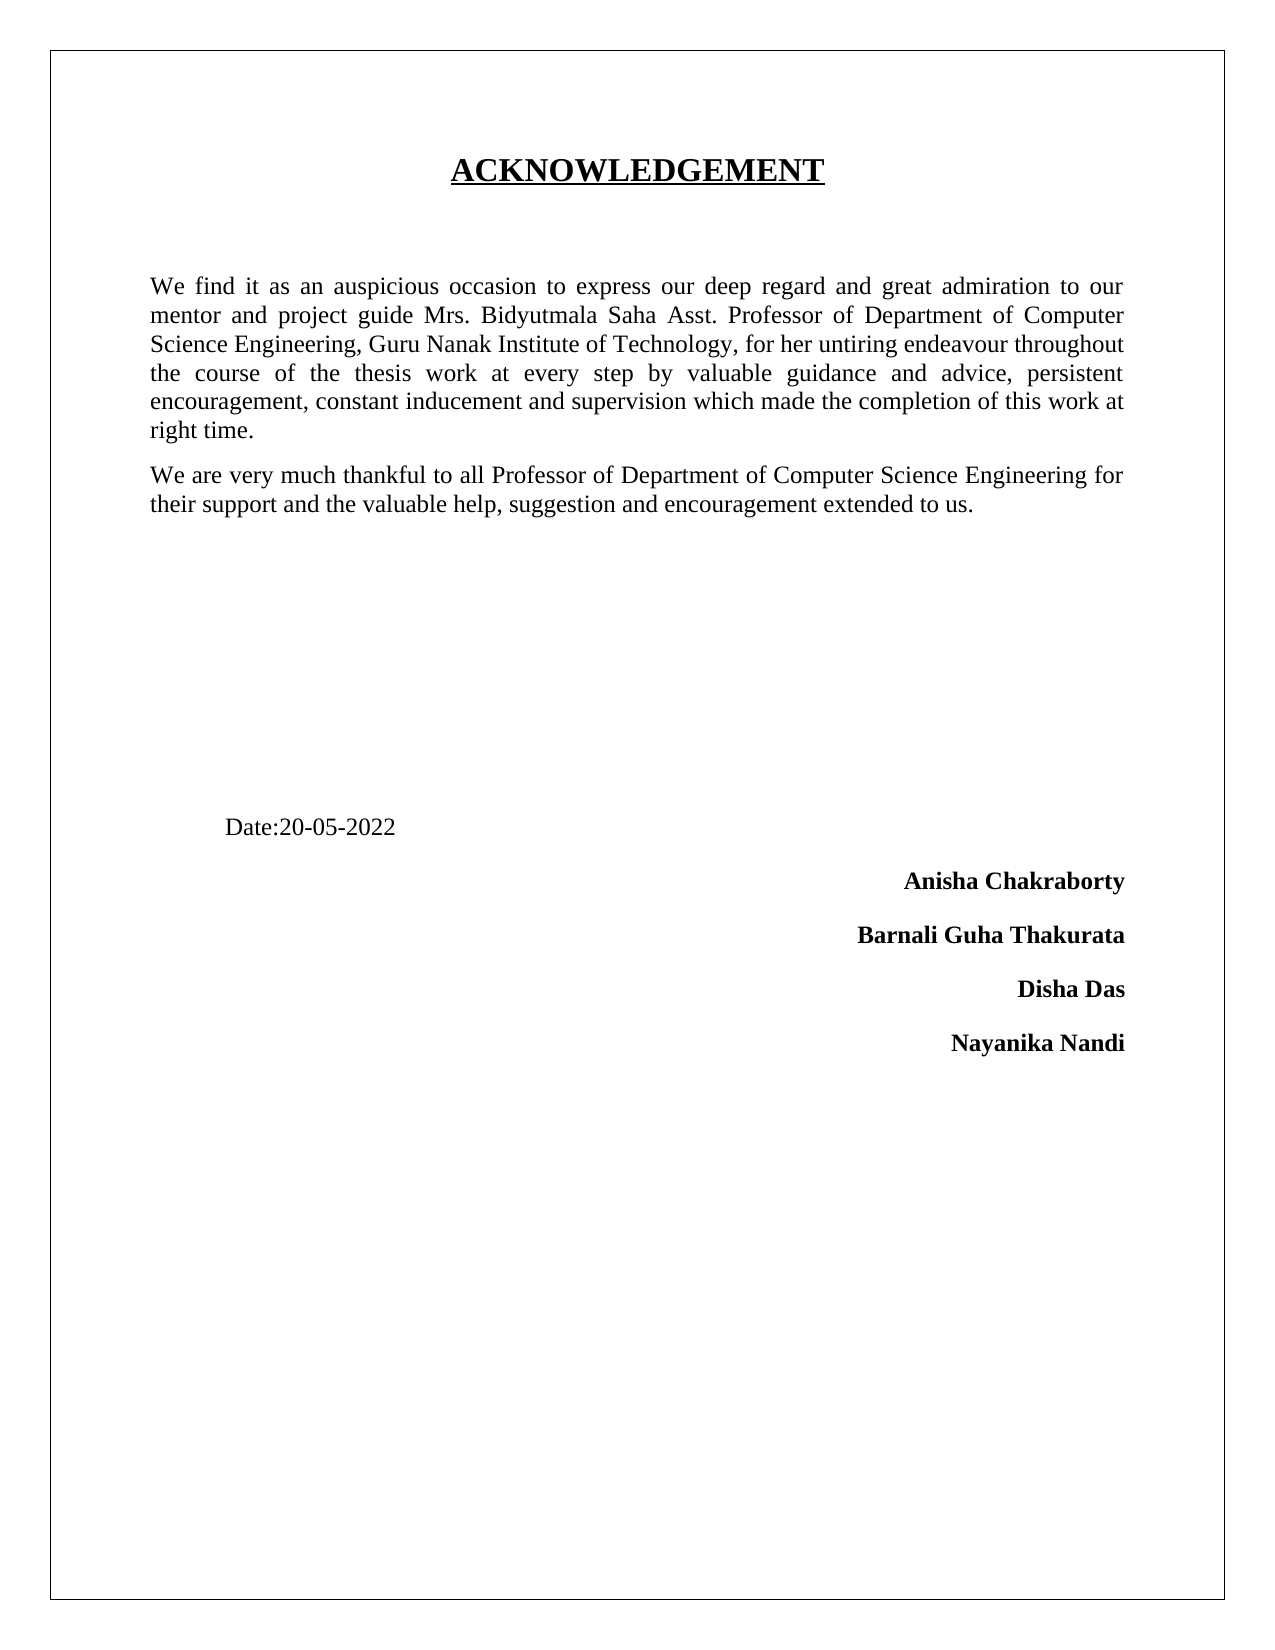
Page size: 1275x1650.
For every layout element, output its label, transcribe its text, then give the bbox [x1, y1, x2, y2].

text We find it as an auspicious occasion to express our deep regard and great admiration to our mentor and project guide Mrs. Bidyutmala Saha Asst. Professor of Department of Computer Science Engineering, Guru Nanak Institute of Technology, for her untiring endeavour throughout the course of the thesis work at every step by valuable guidance and advice, persistent encouragement, constant inducement and supervision which made the completion of this work at right time. [150, 271, 1125, 444]
text Date:20-05-2022 [150, 812, 1125, 841]
text ACKNOWLEDGEMENT [150, 150, 1125, 188]
text Anisha Chakraborty [150, 866, 1125, 895]
text Nayanika Nandi [150, 1028, 1125, 1056]
text We are very much thankful to all Professor of Department of Computer Science Engineering for their support and the valuable help, suggestion and encouragement extended to us. [150, 461, 1125, 518]
text Disha Das [150, 974, 1125, 1002]
text Barnali Guha Thakurata [150, 920, 1125, 949]
